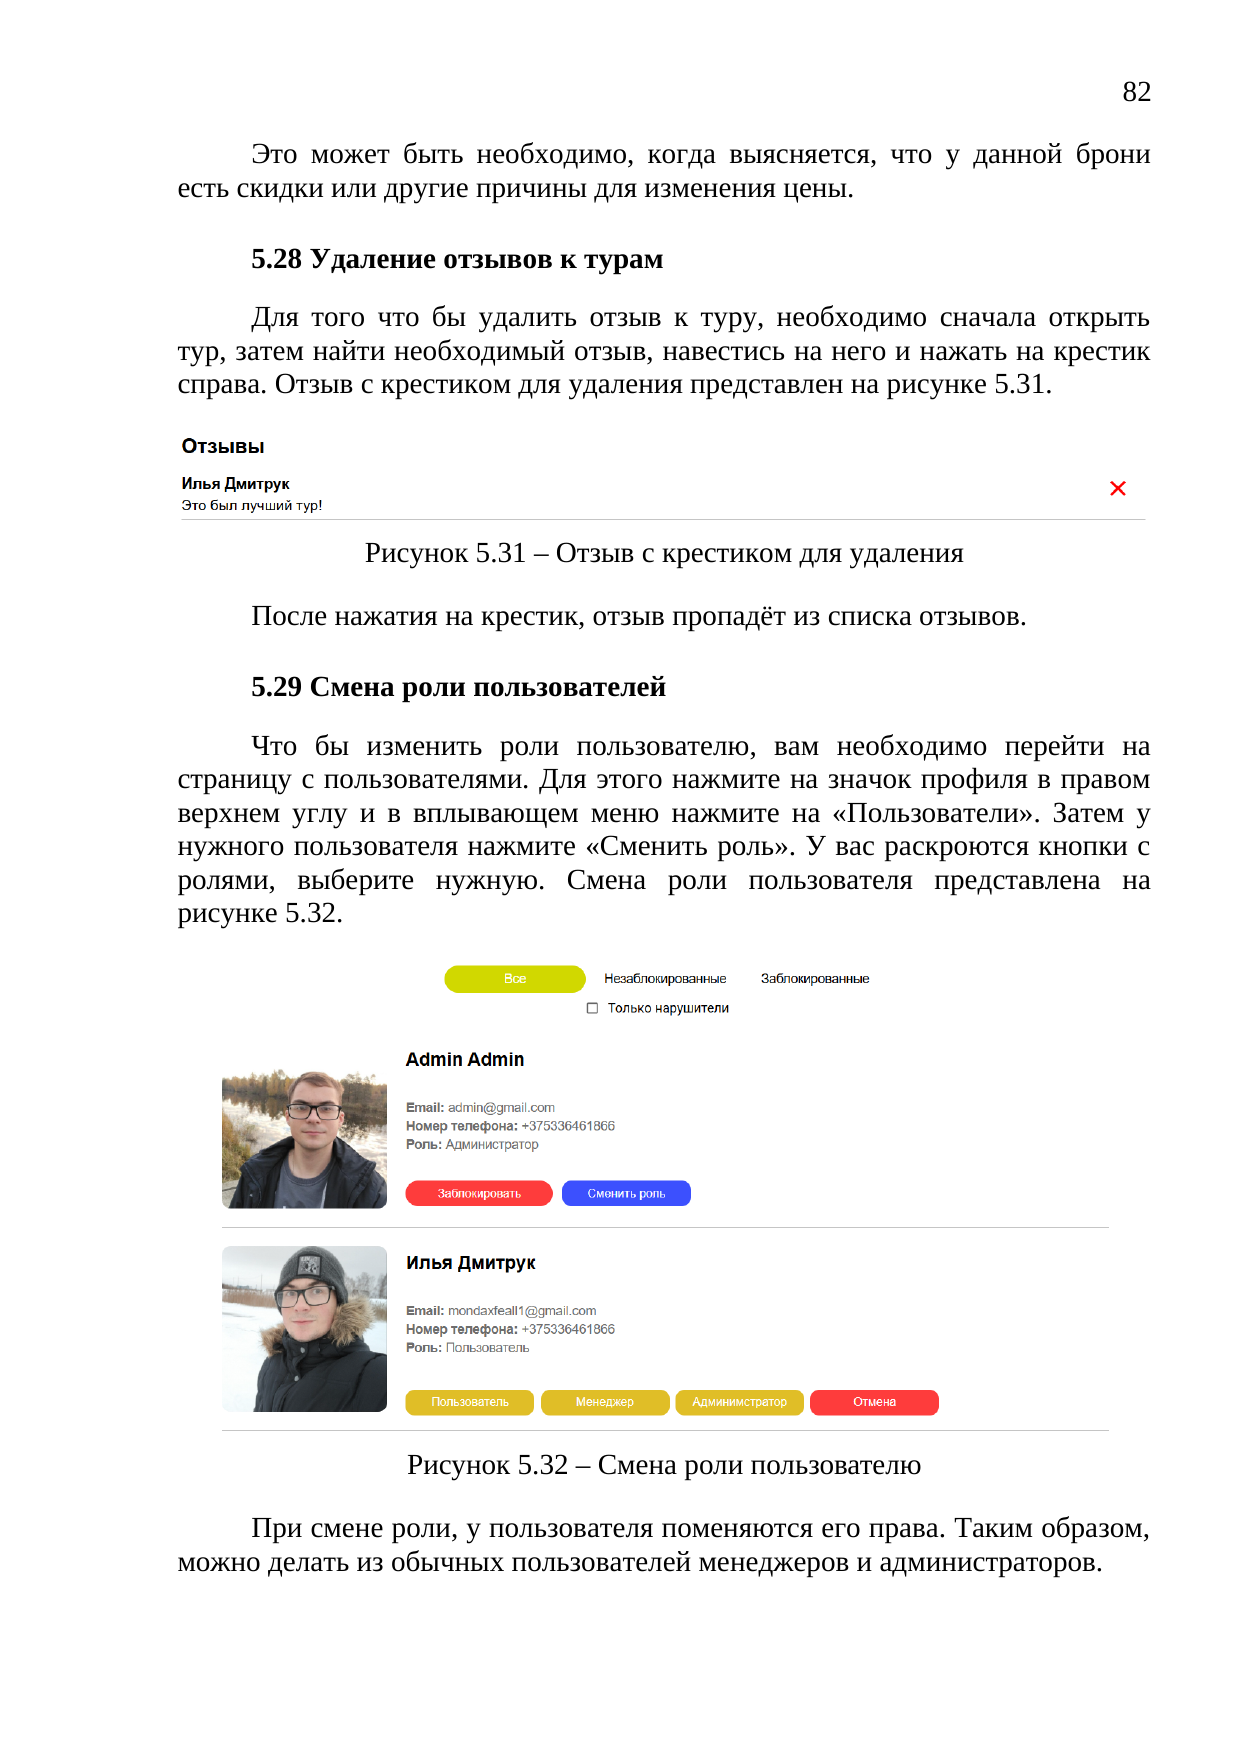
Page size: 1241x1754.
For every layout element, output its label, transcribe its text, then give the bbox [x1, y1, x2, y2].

text Рисунок 5.32 – Смена роли пользователю [177, 1447, 1152, 1481]
text После нажатия на крестик, отзыв пропадёт из списка отзывов. [177, 598, 1152, 632]
text Для того что бы удалить отзыв к туру, необходимо сначала открыть тур, затем найти необходимый отзыв, навестись на него и нажать на крестик справа. Отзыв с крестиком для удаления представлен на рисунке 5.31. [177, 299, 1152, 400]
text Что бы изменить роли пользователю, вам необходимо перейти на страницу с пользователями. Для этого нажмите на значок профиля в правом верхнем углу и в вплывающем меню нажмите на «Пользователи». Затем у нужного пользователя нажмите «Сменить роль». У вас раскроются кнопки с ролями, выберите нужную. Смена роли пользователя представлена на рисунке 5.32. [177, 728, 1152, 929]
text Рисунок 5.31 – Отзыв с крестиком для удаления [177, 535, 1152, 569]
text При смене роли, у пользователя поменяются его права. Таким образом, можно делать из обычных пользователей менеджеров и администраторов. [177, 1510, 1152, 1577]
text Это может быть необходимо, когда выясняется, что у данной брони есть скидки или другие причины для изменения цены. [177, 136, 1152, 203]
picture [211, 958, 1118, 1435]
text Смена роли пользователей [251, 669, 1152, 703]
text Удаление отзывов к турам [251, 241, 1152, 274]
picture [177, 429, 1152, 523]
